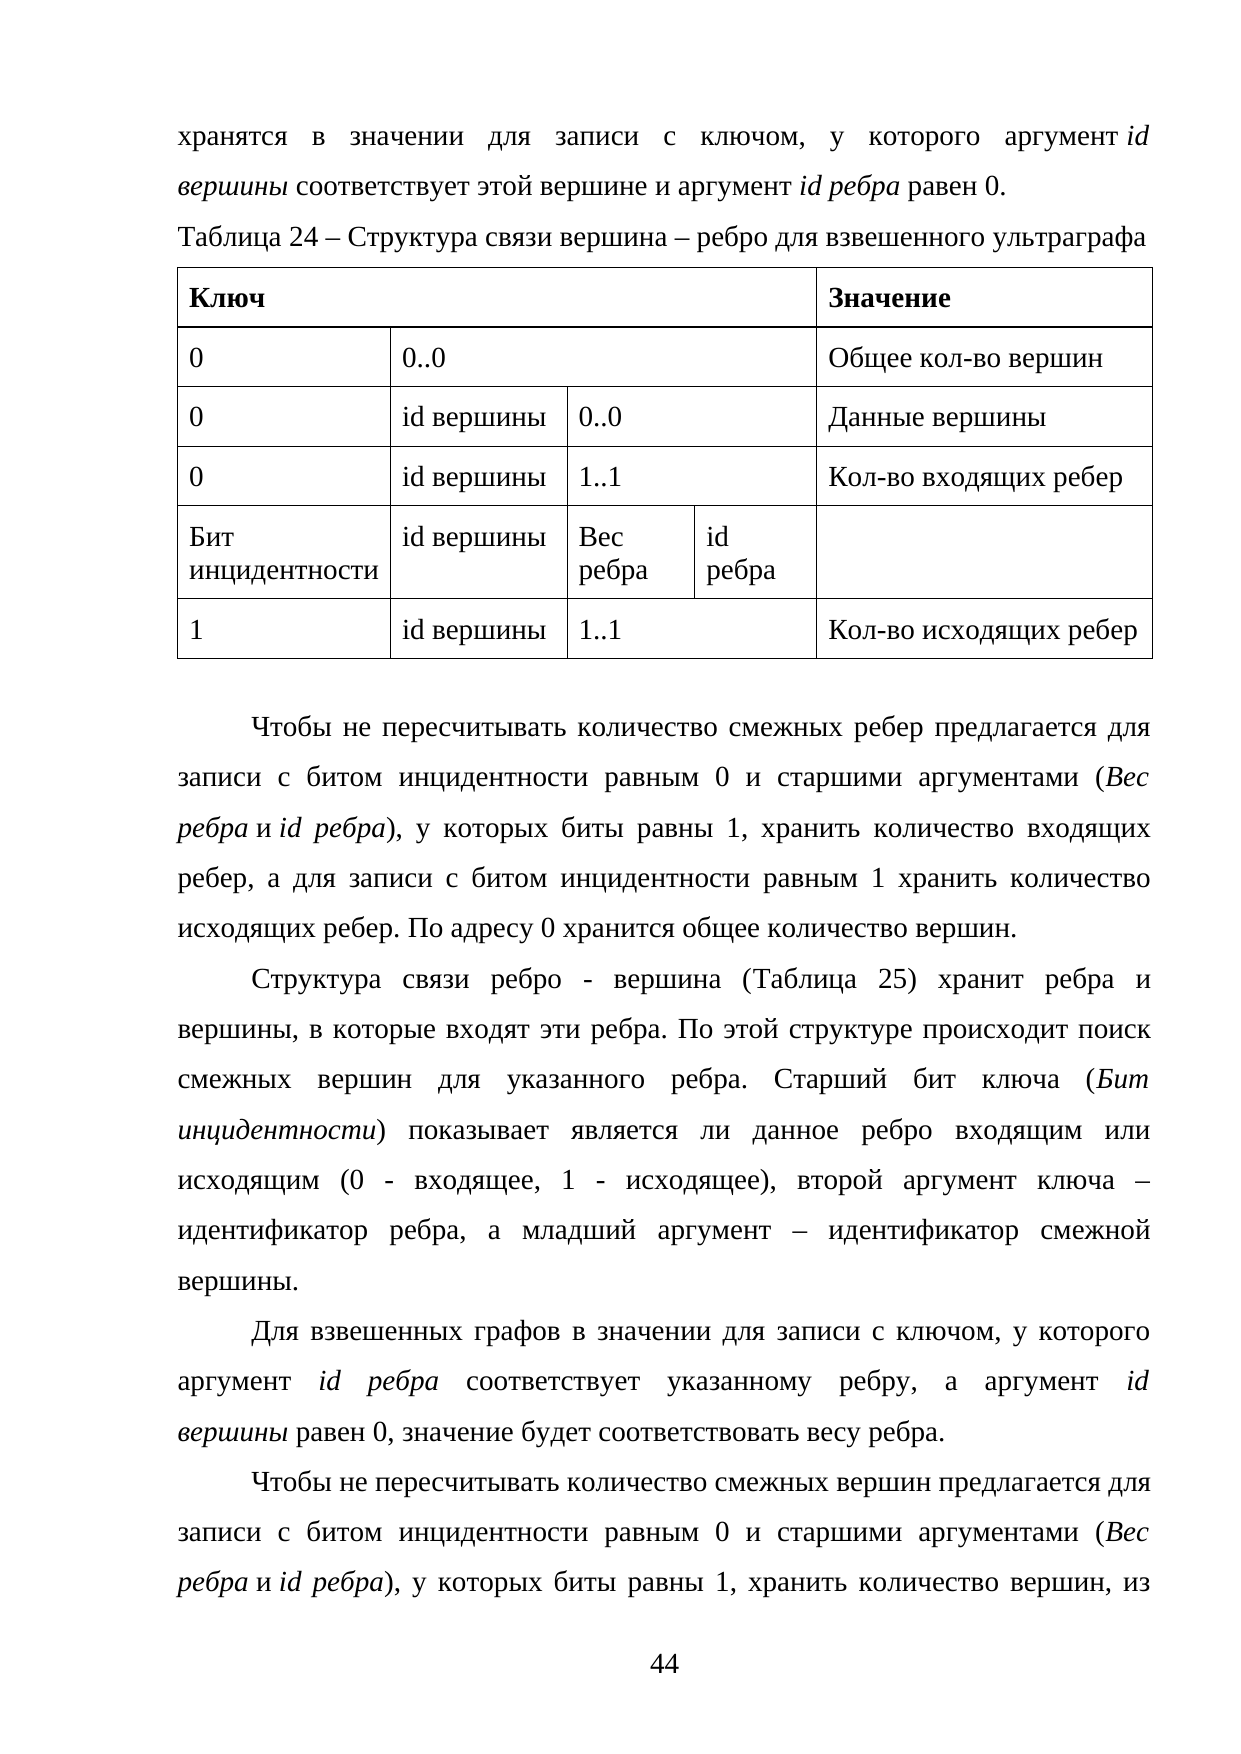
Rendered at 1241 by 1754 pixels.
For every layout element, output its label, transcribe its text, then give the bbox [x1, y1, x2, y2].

table_cell [817, 506, 1152, 598]
table_header Ключ [178, 268, 816, 326]
table_cell 0 [178, 447, 390, 505]
table_cell id вершины [391, 447, 567, 505]
table_cell Кол-во входящих ребер [817, 447, 1152, 505]
table_cell Общее кол-во вершин [817, 328, 1152, 386]
text Структура связи ребро - вершина (Таблица 25) хранит ребра и вершины, в которые входят эти ребра. По этой структуре происходит поиск смежных вершин для указанного ребра. Старший бит ключа (Бит инцидентности) показывает является ли данное ребро входящим или исходящим (0 - входящее, 1 - исходящее), второй аргумент ключа – идентификатор ребра, а младший аргумент – идентификатор смежной вершины. [177, 961, 1152, 1296]
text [177, 1464, 1152, 1598]
text Для взвешенных графов в значении для записи с ключом, у которого аргумент id ребра соответствует указанному ребру, а аргумент id вершины равен 0, значение будет соответствовать весу ребра. [177, 1313, 1152, 1447]
table_cell Вес ребра [568, 506, 694, 598]
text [177, 118, 1152, 202]
table_cell Кол-во исходящих ребер [817, 599, 1152, 658]
text Таблица 24 – Структура связи вершина – ребро для взвешенного ультраграфа [177, 219, 1152, 252]
table_cell 0 [178, 387, 390, 446]
table_cell id вершины [391, 506, 567, 598]
table_cell 0..0 [391, 328, 816, 386]
table_cell 1..1 [568, 599, 816, 658]
table_cell id вершины [391, 387, 567, 446]
table_cell Данные вершины [817, 387, 1152, 446]
table_cell id вершины [391, 599, 567, 658]
table_cell 1..1 [568, 447, 816, 505]
table_cell id ребра [695, 506, 816, 598]
table_cell 0..0 [568, 387, 816, 446]
table_cell Бит инцидентности [178, 506, 390, 598]
text Чтобы не пересчитывать количество смежных ребер предлагается для записи с битом инцидентности равным 0 и старшими аргументами (Вес ребра и id ребра), у которых биты равны 1, хранить количество входящих ребер, а для записи с битом инцидентности равным 1 хранить количество исходящих ребер. По адресу 0 хранится общее количество вершин. [177, 709, 1152, 944]
table_header Значение [817, 268, 1152, 326]
table_cell 0 [178, 328, 390, 386]
table_cell 1 [178, 599, 390, 658]
